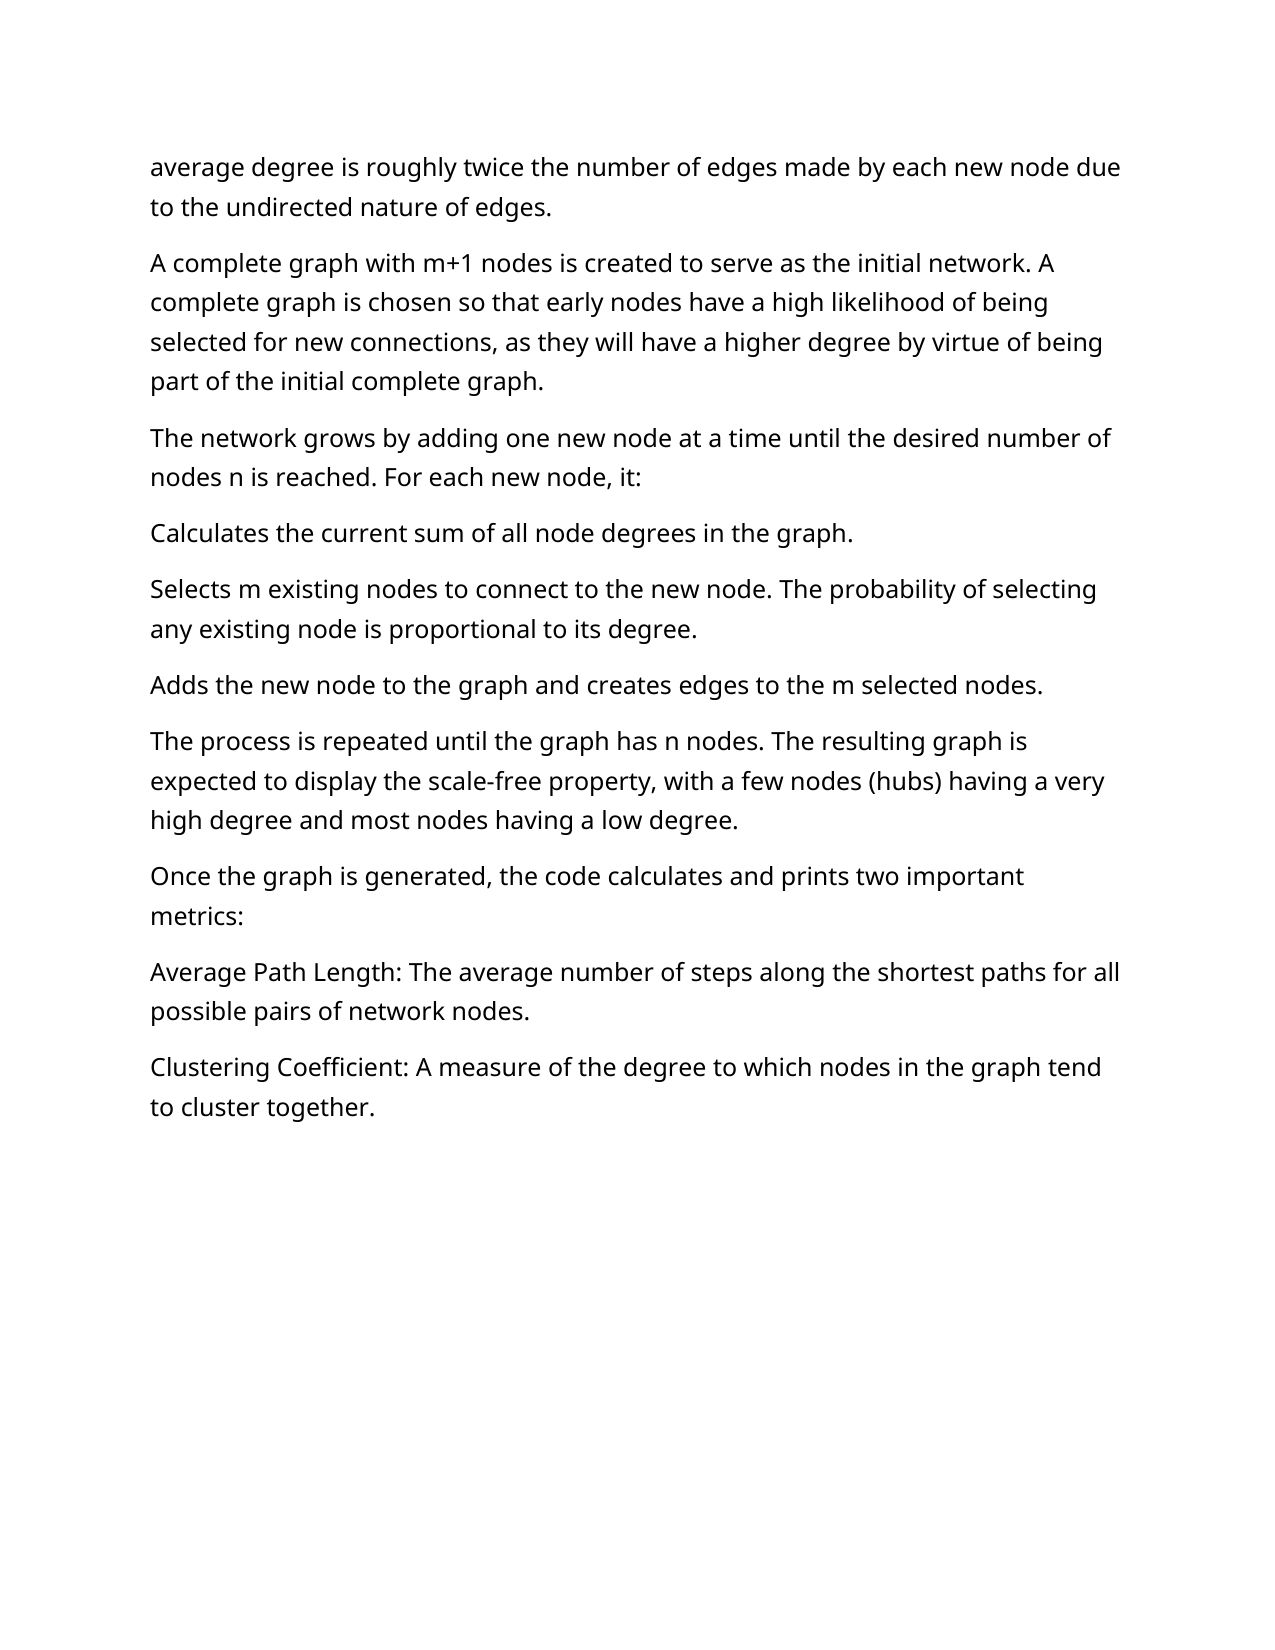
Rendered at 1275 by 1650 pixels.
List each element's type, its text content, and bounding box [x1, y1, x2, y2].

text Selects m existing nodes to connect to the new node. The probability of selecting any existing node is proportional to its degree. [150, 572, 1125, 646]
text Calculates the current sum of all node degrees in the graph. [150, 516, 1125, 550]
text The network grows by adding one new node at a time until the desired number of nodes n is reached. For each new node, it: [150, 420, 1125, 494]
text A complete graph with m+1 nodes is created to serve as the initial network. A complete graph is chosen so that early nodes have a high likelihood of being selected for new connections, as they will have a higher degree by virtue of being part of the initial complete graph. [150, 246, 1125, 398]
text Adds the new node to the graph and creates edges to the m selected nodes. [150, 668, 1125, 702]
text The process is repeated until the graph has n nodes. The resulting graph is expected to display the scale-free property, with a few nodes (hubs) having a very high degree and most nodes having a low degree. [150, 724, 1125, 837]
text Clustering Coefficient: A measure of the degree to which nodes in the graph tend to cluster together. [150, 1050, 1125, 1124]
text Average Path Length: The average number of steps along the shortest paths for all possible pairs of network nodes. [150, 954, 1125, 1028]
text Once the graph is generated, the code calculates and prints two important metrics: [150, 859, 1125, 932]
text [150, 150, 1125, 223]
